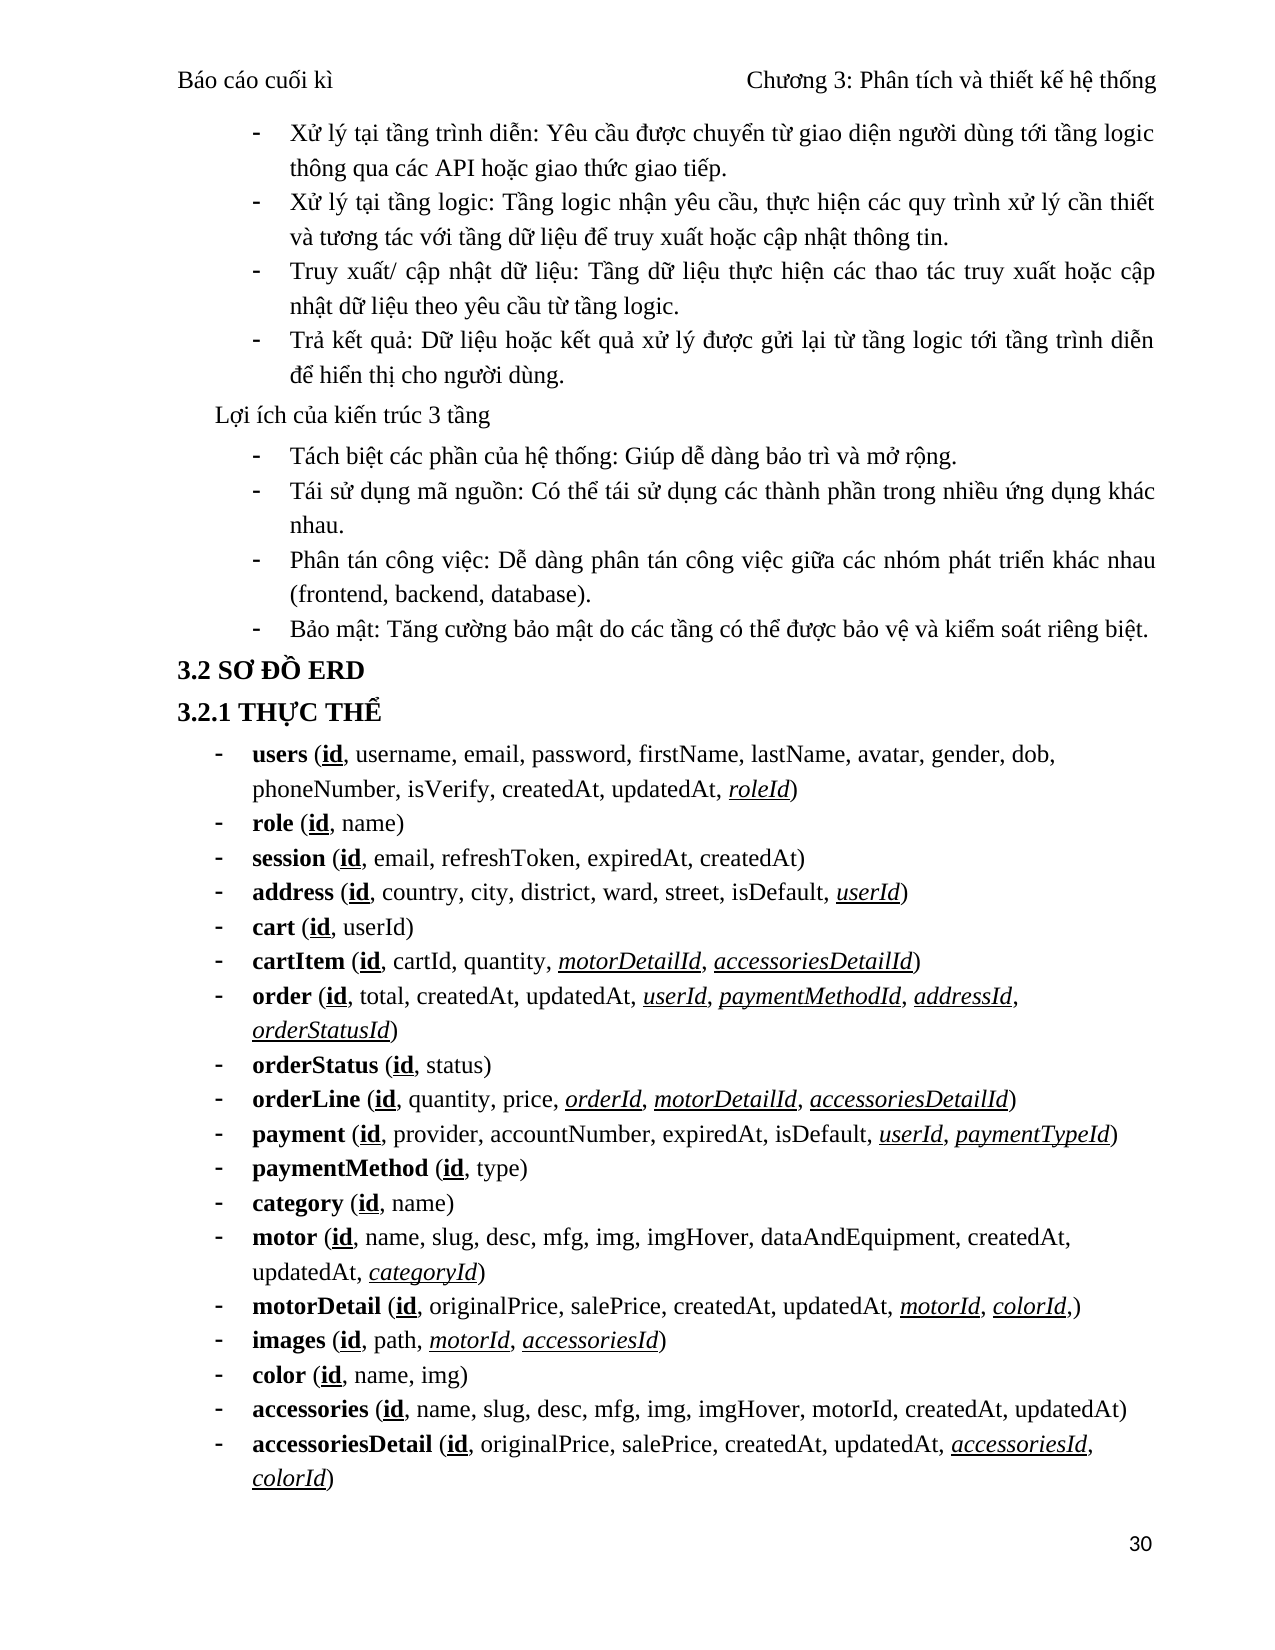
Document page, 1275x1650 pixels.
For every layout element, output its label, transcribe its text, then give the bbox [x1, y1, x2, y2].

subtitle 3.2.1 THỰC THỂ [177, 696, 1156, 727]
list Truy xuất/ cập nhật dữ liệu: Tầng dữ liệu thực hiện các thao tác truy xuất hoặc cập nhật dữ liệu theo yêu cầu từ tầng logic. [252, 256, 1156, 320]
subtitle 3.2 SƠ ĐỒ ERD [177, 654, 1156, 686]
list Xử lý tại tầng trình diễn: Yêu cầu được chuyển từ giao diện người dùng tới tầng logic thông qua các API hoặc giao thức giao tiếp. [252, 118, 1156, 182]
list Tách biệt các phần của hệ thống: Giúp dễ dàng bảo trì và mở rộng. [252, 441, 1156, 470]
list motor (id, name, slug, desc, mfg, img, imgHover, dataAndEquipment, createdAt, updatedAt, categoryId) [214, 1222, 1156, 1285]
list Phân tán công việc: Dễ dàng phân tán công việc giữa các nhóm phát triển khác nhau (frontend, backend, database). [252, 545, 1156, 608]
list address (id, country, city, district, ward, street, isDefault, userId) [214, 877, 1156, 906]
list motorDetail (id, originalPrice, salePrice, createdAt, updatedAt, motorId, colorId,) [214, 1291, 1156, 1320]
list cart (id, userId) [214, 912, 1156, 941]
list accessories (id, name, slug, desc, mfg, img, imgHover, motorId, createdAt, updatedAt) [214, 1394, 1156, 1423]
list Tái sử dụng mã nguồn: Có thể tái sử dụng các thành phần trong nhiều ứng dụng khác nhau. [252, 476, 1156, 539]
list accessoriesDetail (id, originalPrice, salePrice, createdAt, updatedAt, accessoriesId, colorId) [214, 1429, 1156, 1492]
list category (id, name) [214, 1188, 1156, 1216]
list paymentMethod (id, type) [214, 1153, 1156, 1182]
list order (id, total, createdAt, updatedAt, userId, paymentMethodId, addressId, orderStatusId) [214, 981, 1156, 1044]
list orderStatus (id, status) [214, 1050, 1156, 1078]
list Bảo mật: Tăng cường bảo mật do các tầng có thể được bảo vệ và kiểm soát riêng biệt. [252, 614, 1156, 642]
text Lợi ích của kiến trúc 3 tầng [177, 401, 1156, 429]
list color (id, name, img) [214, 1360, 1156, 1389]
list Trả kết quả: Dữ liệu hoặc kết quả xử lý được gửi lại từ tầng logic tới tầng trình diễn để hiển thị cho người dùng. [252, 325, 1156, 389]
list orderLine (id, quantity, price, orderId, motorDetailId, accessoriesDetailId) [214, 1084, 1156, 1113]
list role (id, name) [214, 808, 1156, 837]
list cartItem (id, cartId, quantity, motorDetailId, accessoriesDetailId) [214, 946, 1156, 975]
list payment (id, provider, accountNumber, expiredAt, isDefault, userId, paymentTypeId) [214, 1119, 1156, 1147]
list session (id, email, refreshToken, expiredAt, createdAt) [214, 843, 1156, 872]
list images (id, path, motorId, accessoriesId) [214, 1326, 1156, 1354]
list users (id, username, email, password, firstName, lastName, avatar, gender, dob, phoneNumber, isVerify, createdAt, updatedAt, roleId) [214, 739, 1156, 803]
list Xử lý tại tầng logic: Tầng logic nhận yêu cầu, thực hiện các quy trình xử lý cần thiết và tương tác với tầng dữ liệu để truy xuất hoặc cập nhật thông tin. [252, 187, 1156, 251]
